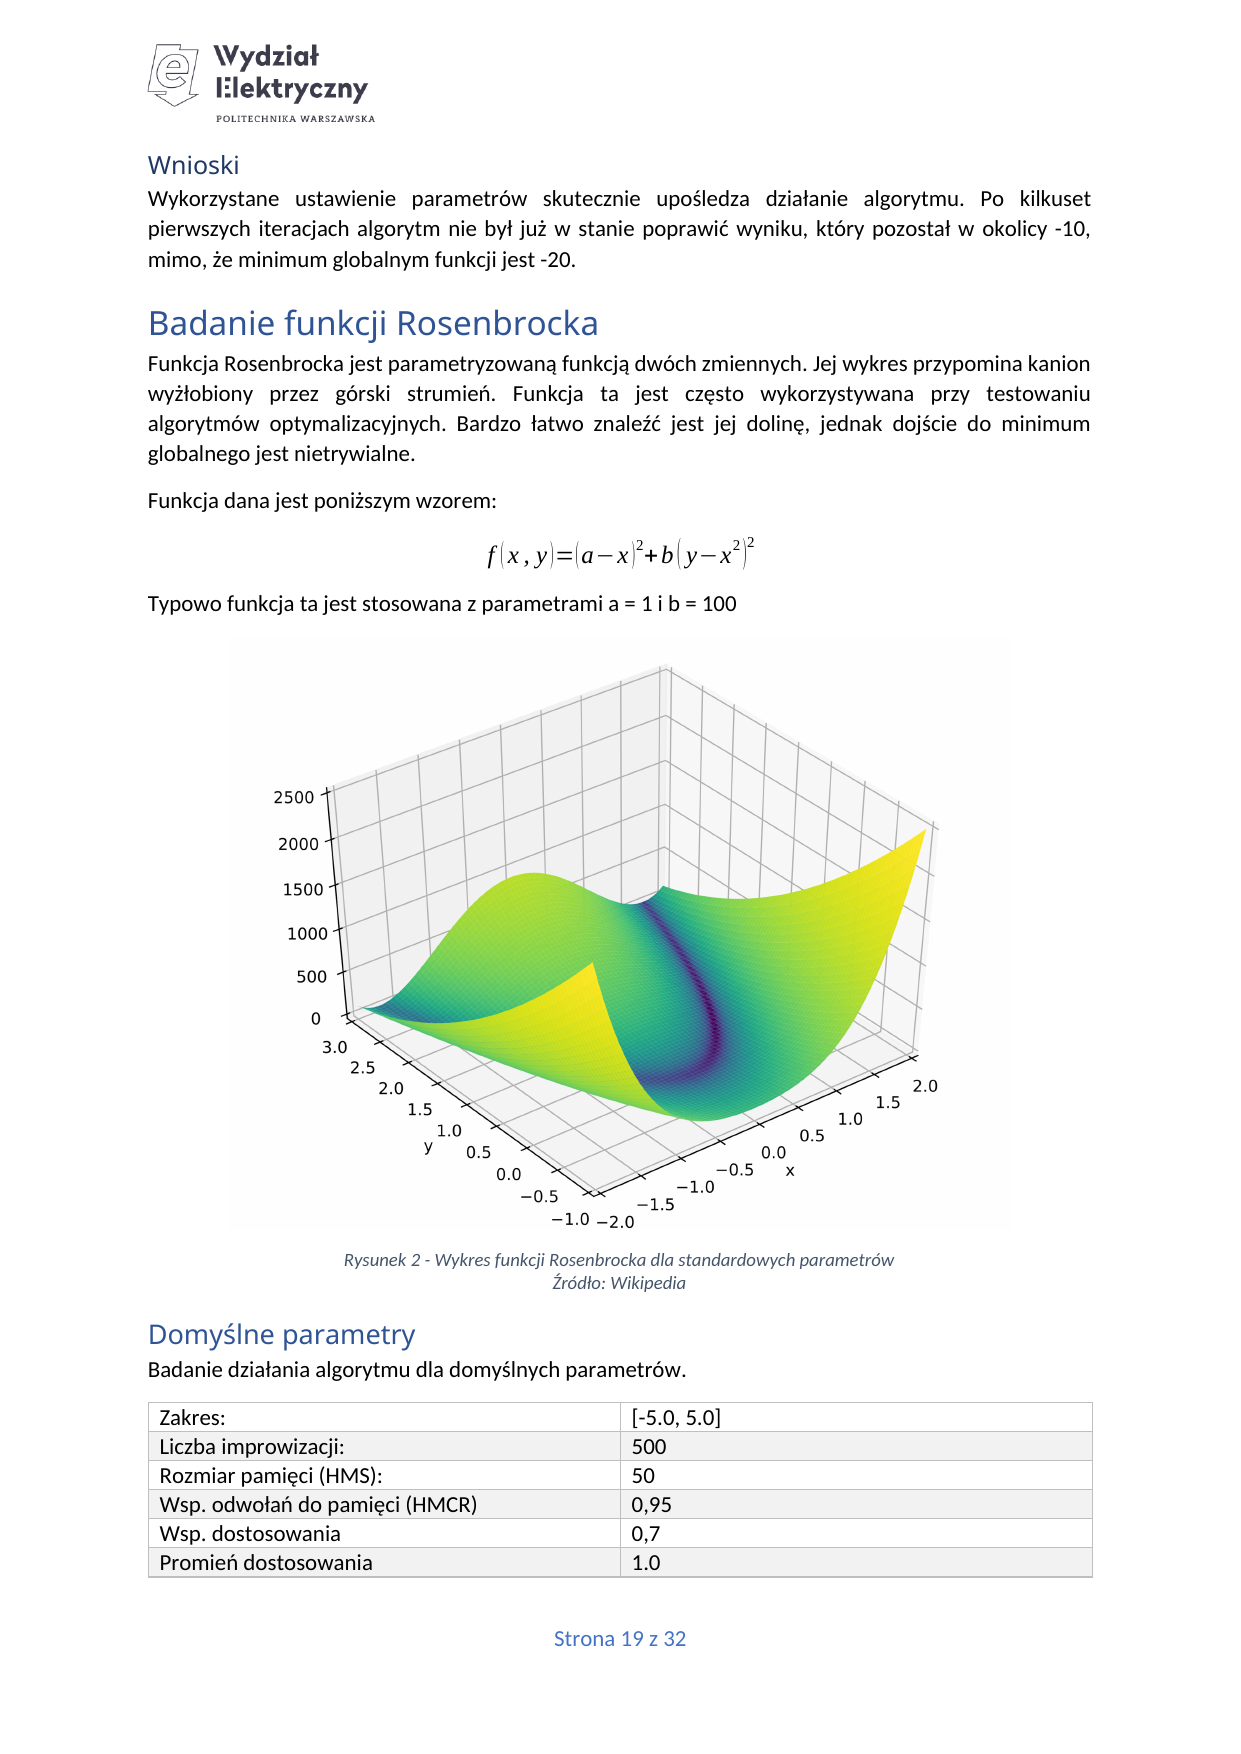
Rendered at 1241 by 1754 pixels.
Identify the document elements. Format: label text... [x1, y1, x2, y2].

table_cell Liczba improwizacji: [149, 1432, 620, 1460]
table_cell 0,95 [621, 1490, 1092, 1518]
text Funkcja dana jest poniższym wzorem: [148, 486, 1093, 514]
subtitle Badanie funkcji Rosenbrocka [148, 300, 1093, 345]
text Badanie działania algorytmu dla domyślnych parametrów. [148, 1355, 1093, 1383]
table_cell Wsp. odwołań do pamięci (HMCR) [149, 1490, 620, 1518]
table_cell Wsp. dostosowania [149, 1519, 620, 1547]
table_cell 1.0 [621, 1548, 1092, 1576]
table_cell 500 [621, 1432, 1092, 1460]
subtitle Wnioski [148, 148, 1093, 182]
table_header [-5.0, 5.0] [621, 1403, 1092, 1431]
picture [229, 636, 1012, 1230]
table_cell 50 [621, 1461, 1092, 1489]
table_header Zakres: [149, 1403, 620, 1431]
text Typowo funkcja ta jest stosowana z parametrami a = 1 i b = 100 [148, 589, 1093, 617]
text Wykorzystane ustawienie parametrów skutecznie upośledza działanie algorytmu. Po kilkuset pierwszych iteracjach algorytm nie był już w stanie poprawić wyniku, który pozostał w okolicy -10, mimo, że minimum globalnym funkcji jest -20. [148, 184, 1093, 273]
subtitle Domyślne parametry [148, 1315, 1093, 1352]
text Funkcja Rosenbrocka jest parametryzowaną funkcją dwóch zmiennych. Jej wykres przypomina kanion wyżłobiony przez górski strumień. Funkcja ta jest często wykorzystywana przy testowaniu algorytmów optymalizacyjnych. Bardzo łatwo znaleźć jest jej dolinę, jednak dojście do minimum globalnego jest nietrywialne. [148, 349, 1093, 468]
table_cell 0,7 [621, 1519, 1092, 1547]
table_cell Promień dostosowania [149, 1548, 620, 1576]
table_cell Rozmiar pamięci (HMS): [149, 1461, 620, 1489]
picture [147, 44, 375, 122]
